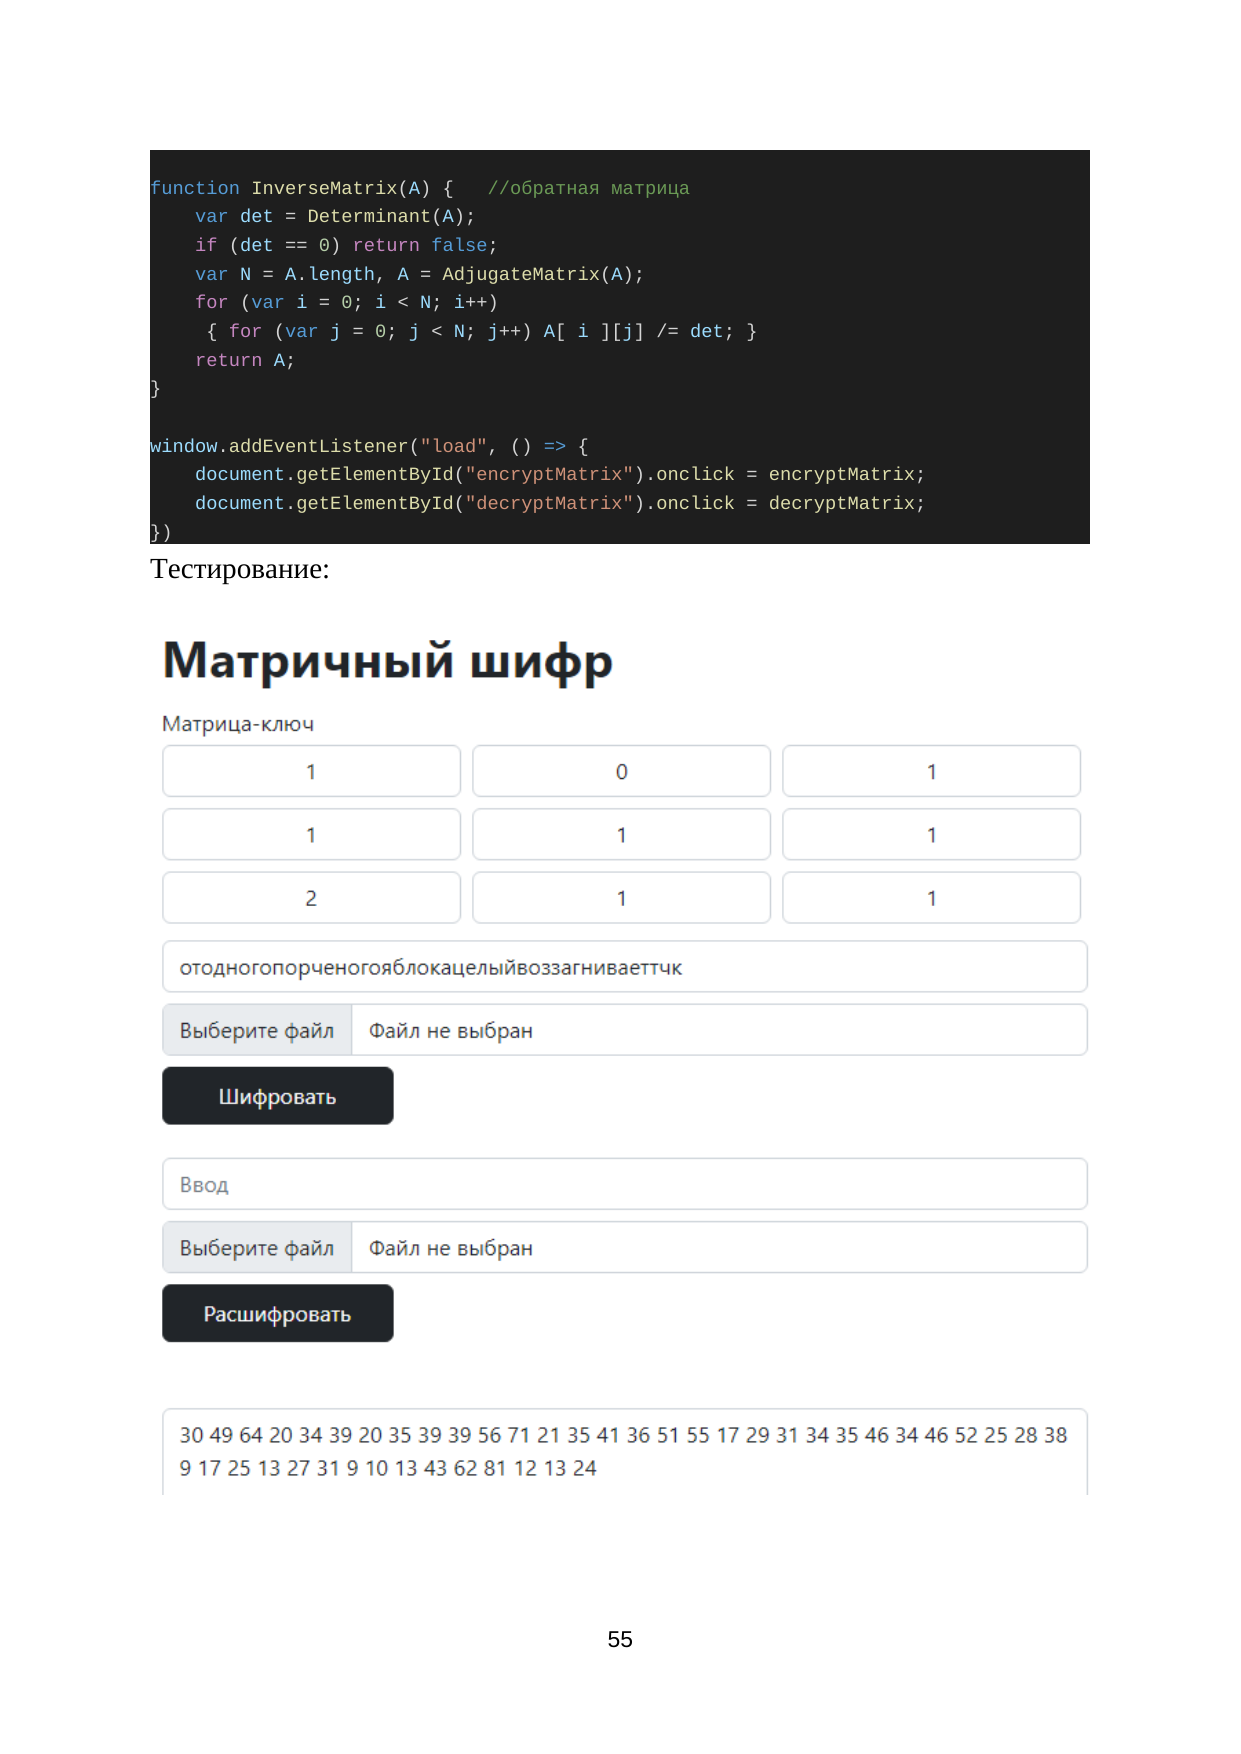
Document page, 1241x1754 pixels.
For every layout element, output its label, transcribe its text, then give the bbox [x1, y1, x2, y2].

text if (det == 0) return false; [150, 236, 1090, 257]
text function InverseMatrix(A) { //обратная матрица [150, 179, 1090, 200]
text } [150, 379, 1090, 400]
text window.addEventListener("load", () => { [150, 436, 1090, 458]
text }) [150, 522, 1090, 544]
text for (var i = 0; i < N; i++) [150, 293, 1090, 314]
picture [150, 628, 1091, 1495]
text document.getElementById("encryptMatrix").onclick = encryptMatrix; [150, 465, 1090, 486]
text var N = A.length, A = AdjugateMatrix(A); [150, 264, 1090, 286]
text return A; [150, 351, 1090, 372]
text document.getElementById("decryptMatrix").onclick = decryptMatrix; [150, 494, 1090, 515]
text Тестирование: [150, 551, 1090, 584]
text { for (var j = 0; j < N; j++) A[ i ][j] /= det; } [150, 322, 1090, 343]
text var det = Determinant(A); [150, 207, 1090, 228]
